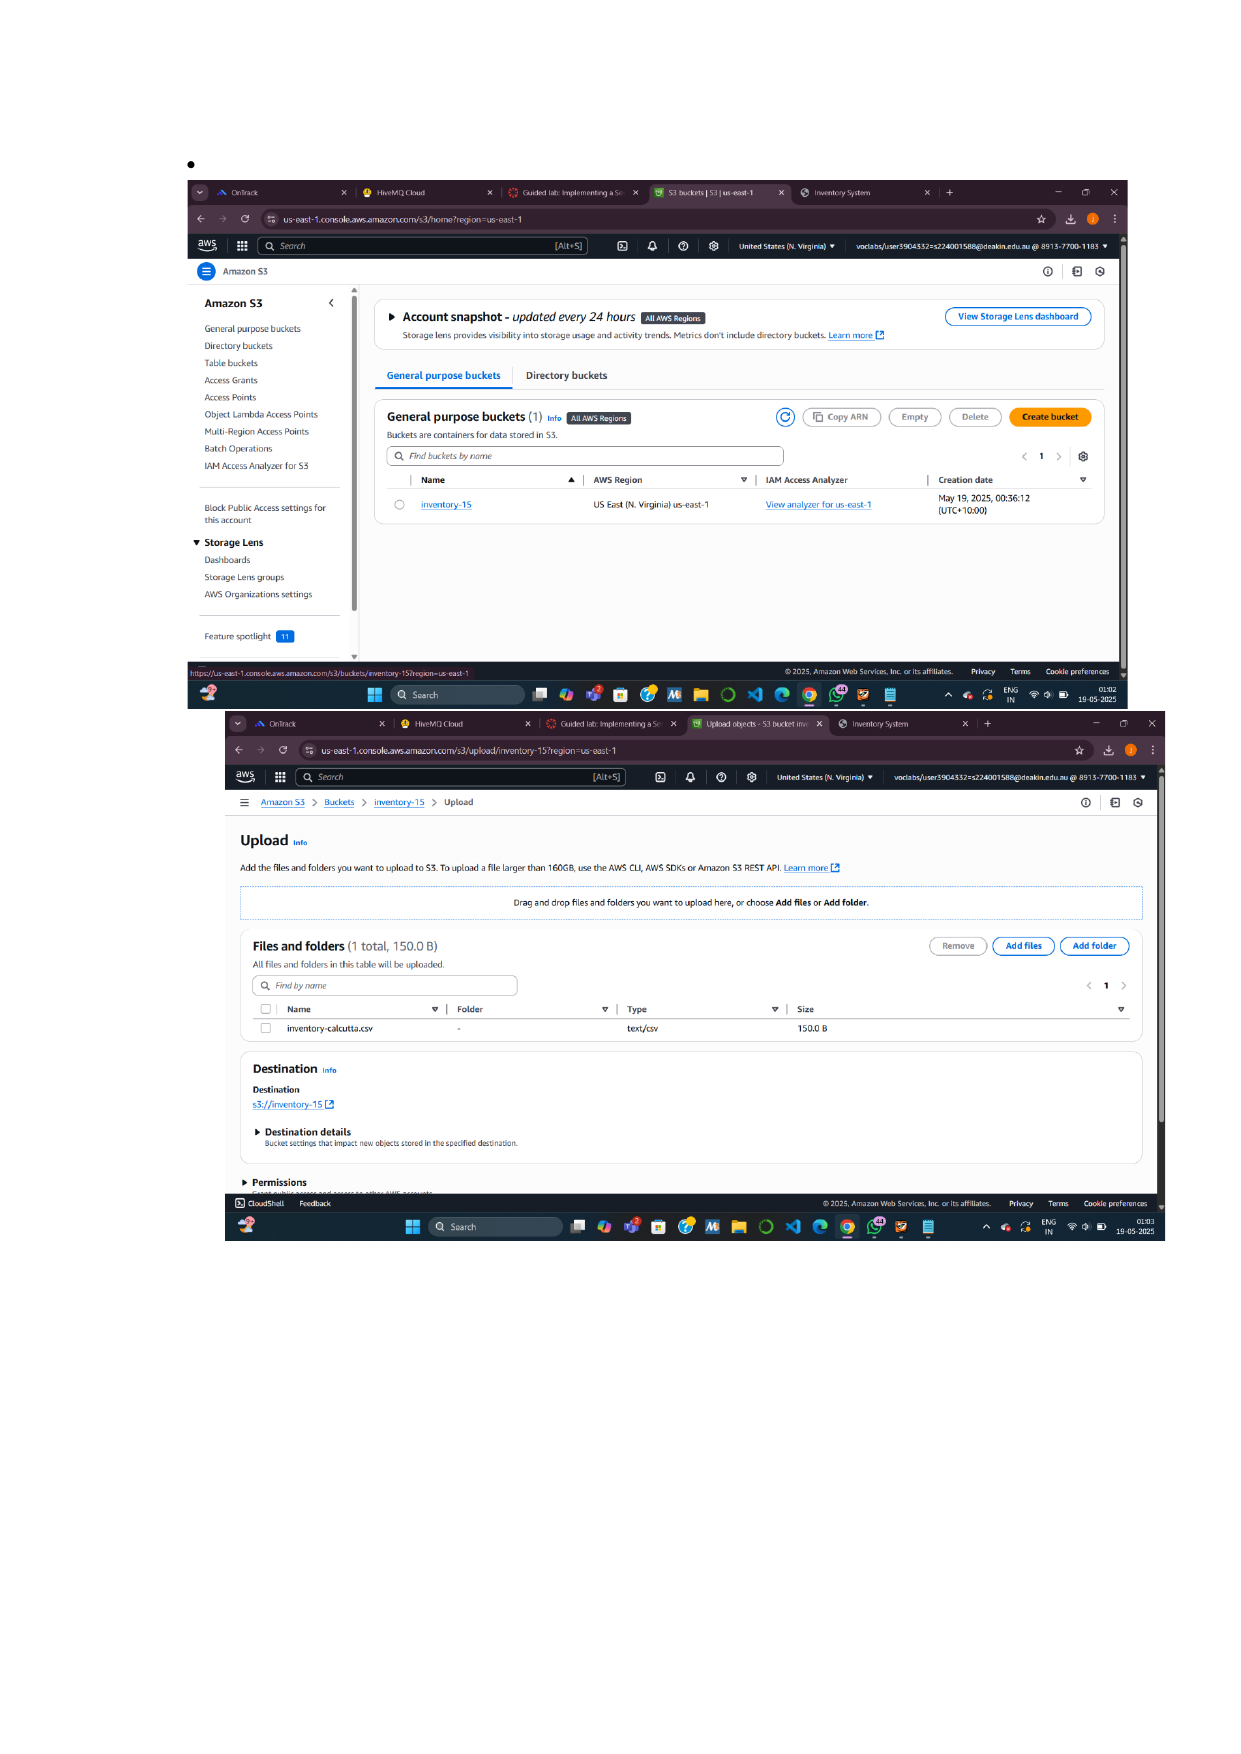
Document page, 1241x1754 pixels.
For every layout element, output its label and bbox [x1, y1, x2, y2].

picture [187, 180, 1128, 709]
picture [225, 711, 1166, 1241]
